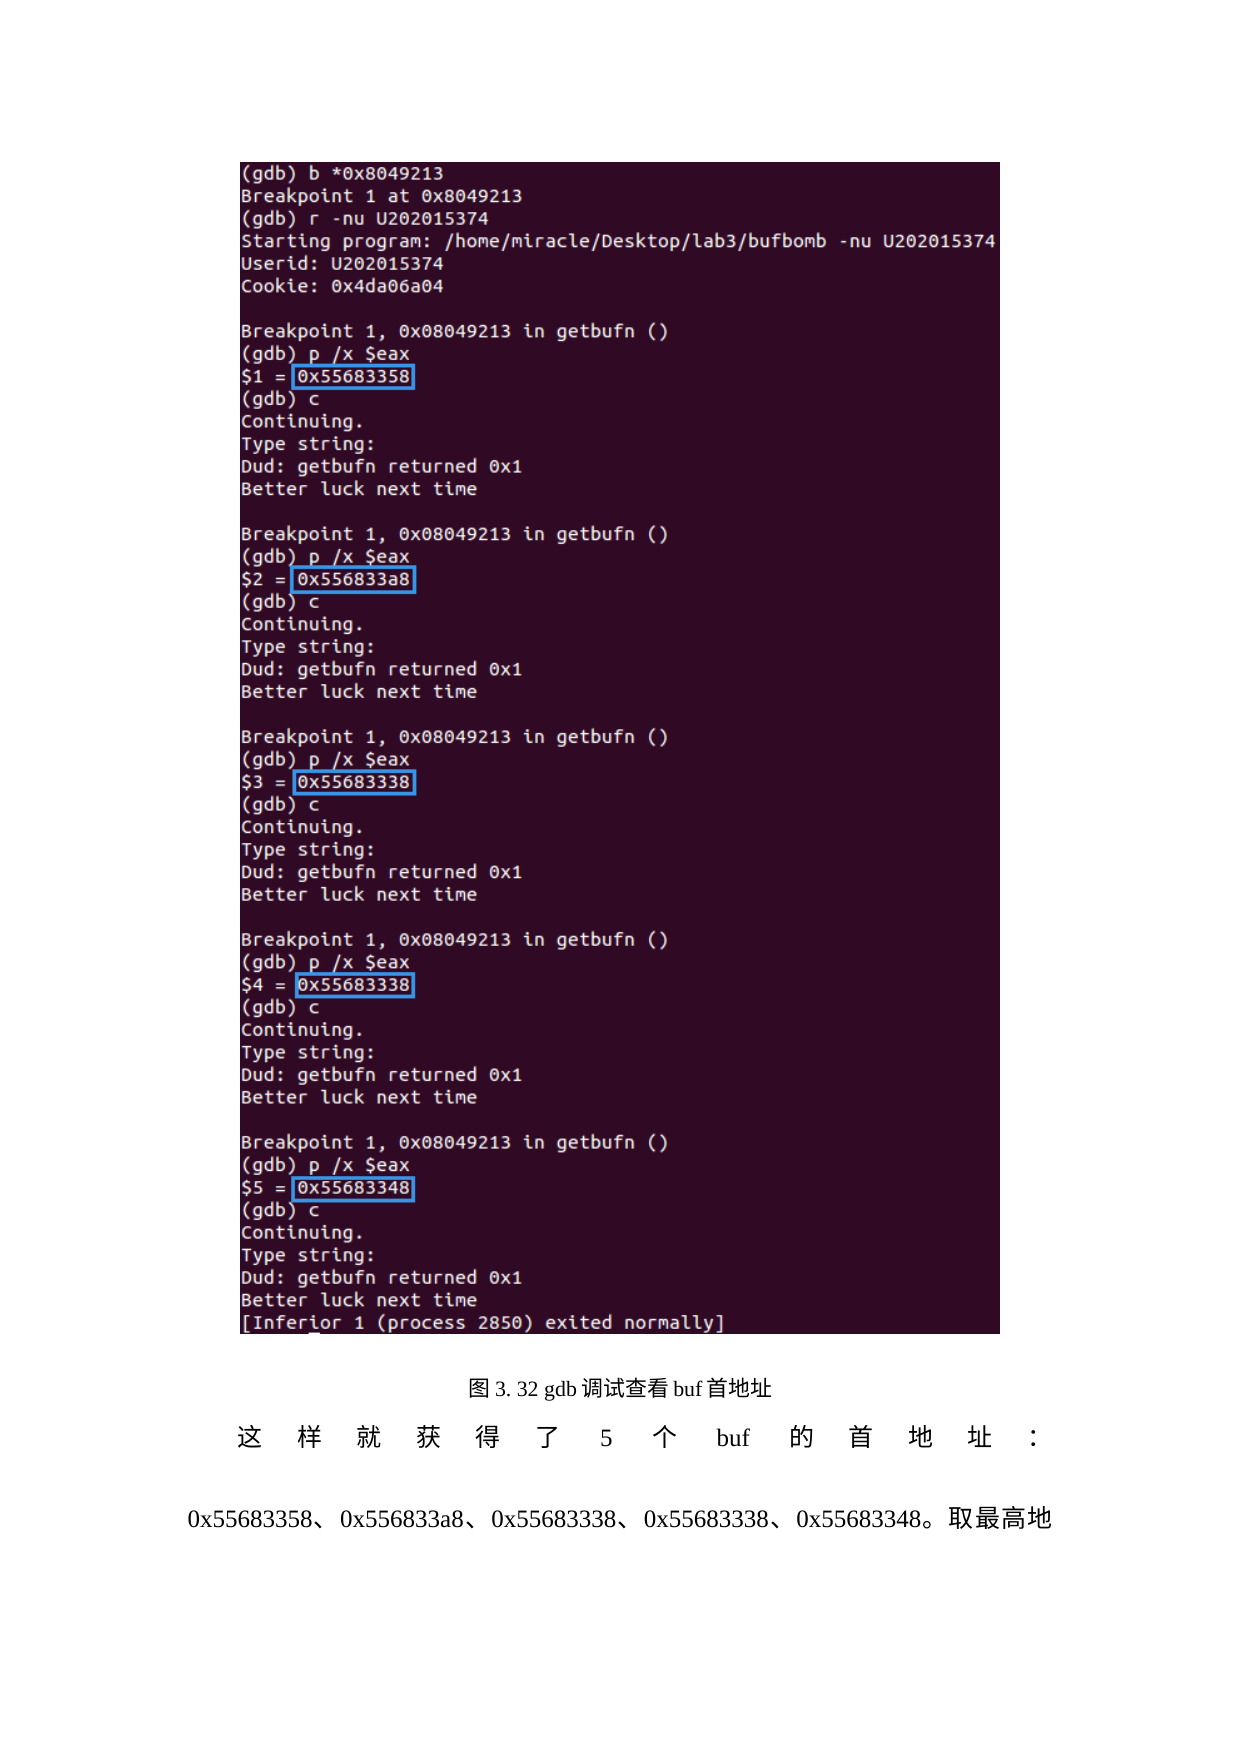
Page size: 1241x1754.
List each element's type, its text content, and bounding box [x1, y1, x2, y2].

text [187, 1403, 1053, 1549]
picture [240, 162, 1000, 1334]
text 图 3. 32 gdb调试查看buf首地址 [187, 1371, 1053, 1403]
